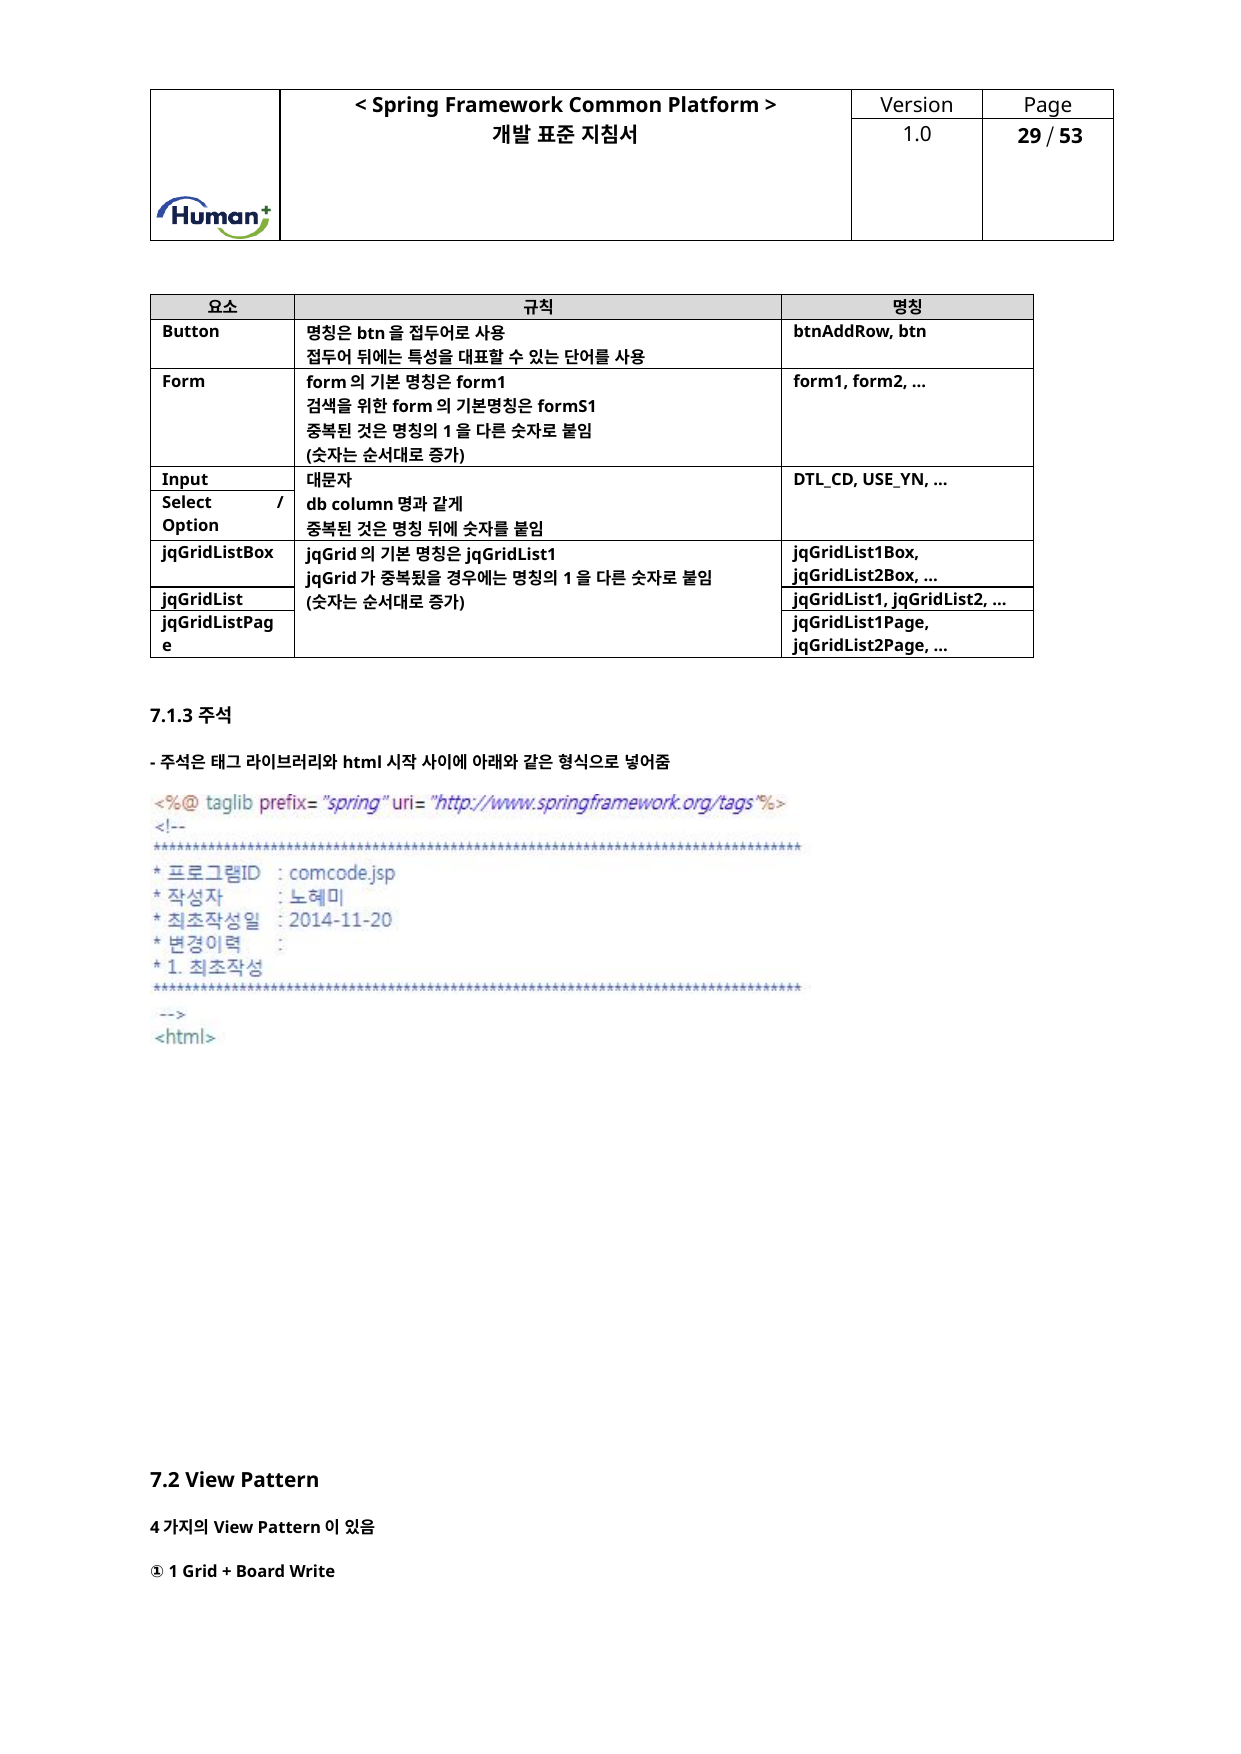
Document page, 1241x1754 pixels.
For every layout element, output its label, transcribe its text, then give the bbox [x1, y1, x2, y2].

table_cell 명칭은 btn을 접두어로 사용 접두어 뒤에는 특성을 대표할 수 있는 단어를 사용 [295, 320, 781, 368]
table_cell jqGridListBox [151, 541, 294, 586]
table_cell jqGridList1, jqGridList2, … [782, 588, 1033, 610]
table_cell Button [151, 320, 294, 368]
table_cell jqGridListPage [151, 611, 294, 657]
text 4가지의 View Pattern이 있음 [150, 1514, 1090, 1538]
text ① 1 Grid + Board Write [150, 1559, 1090, 1582]
text 7.2 View Pattern [150, 1465, 1090, 1493]
table_cell 대문자 db column명과 같게 중복된 것은 명칭 뒤에 숫자를 붙임 [295, 467, 781, 540]
table_cell jqGrid의 기본 명칭은 jqGridList1 jqGrid가 중복됬을 경우에는 명칭의 1을 다른 숫자로 붙임 (숫자는 순서대로 증가) [295, 541, 781, 657]
table_cell form의 기본 명칭은 form1 검색을 위한 form의 기본명칭은 formS1 중복된 것은 명칭의 1을 다른 숫자로 붙임 (숫자는 순서대로 증가) [295, 369, 781, 466]
table_header 명칭 [782, 295, 1033, 319]
table_cell jqGridList1Page, jqGridList2Page, … [782, 611, 1033, 657]
table_cell Select / Option [151, 491, 294, 540]
table_cell jqGridList1Box, jqGridList2Box, … [782, 541, 1033, 586]
table_cell DTL_CD, USE_YN, … [782, 467, 1033, 540]
table_cell Input [151, 467, 294, 490]
picture [150, 794, 811, 1052]
table_cell jqGridList [151, 588, 294, 610]
table_header 요소 [151, 295, 294, 319]
table_cell Form [151, 369, 294, 466]
table_cell form1, form2, … [782, 369, 1033, 466]
table_header 규칙 [295, 295, 781, 319]
table_cell btnAddRow, btn [782, 320, 1033, 368]
text - 주석은 태그 라이브러리와 html 시작 사이에 아래와 같은 형식으로 넣어줌 [150, 749, 1090, 773]
text 7.1.3 주석 [150, 701, 1090, 728]
picture [154, 194, 272, 240]
